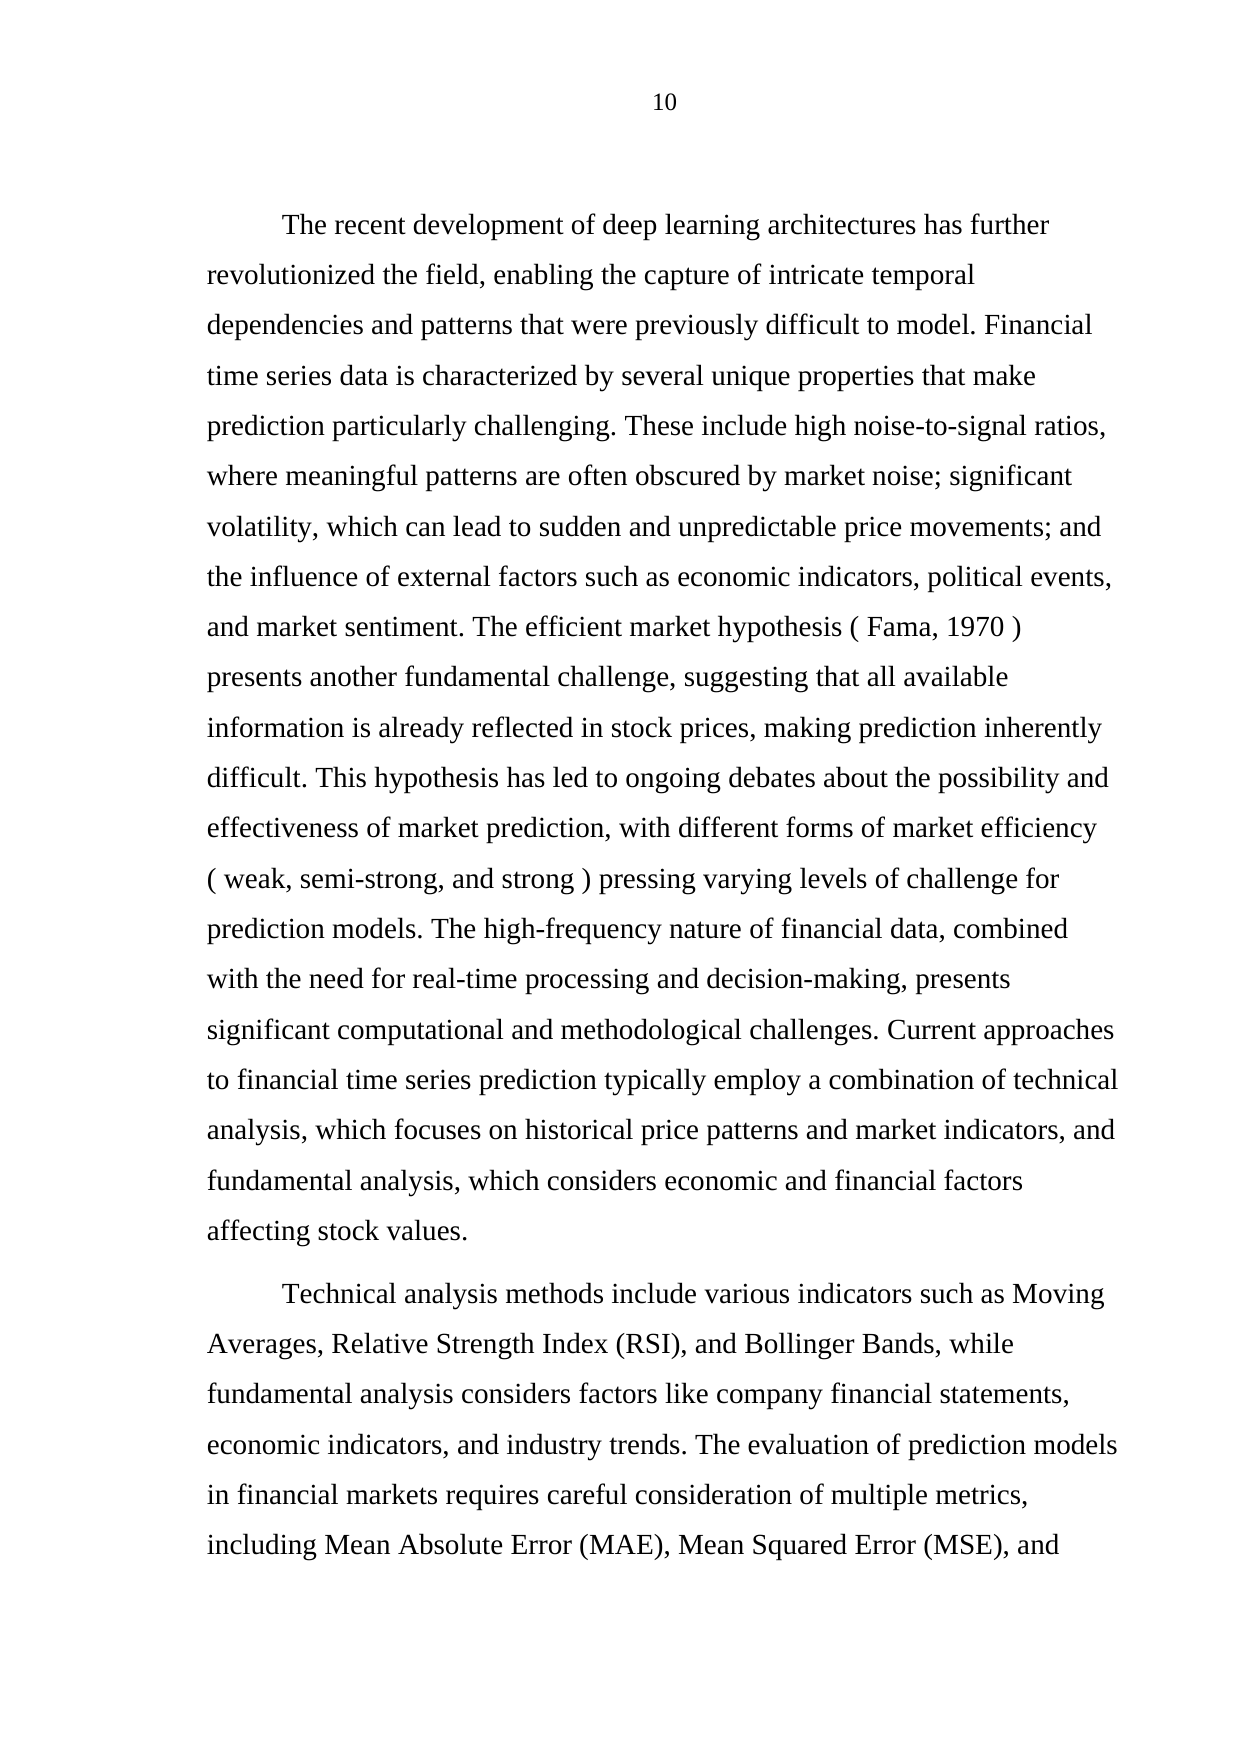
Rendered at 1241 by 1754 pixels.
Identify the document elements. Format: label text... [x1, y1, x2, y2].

text The recent development of deep learning architectures has further revolutionized the field, enabling the capture of intricate temporal dependencies and patterns that were previously difficult to model. Financial time series data is characterized by several unique properties that make prediction particularly challenging. These include high noise-to-signal ratios, where meaningful patterns are often obscured by market noise; significant volatility, which can lead to sudden and unpredictable price movements; and the influence of external factors such as economic indicators, political events, and market sentiment. The efficient market hypothesis ( Fama, 1970 ) presents another fundamental challenge, suggesting that all available information is already reflected in stock prices, making prediction inherently difficult. This hypothesis has led to ongoing debates about the possibility and effectiveness of market prediction, with different forms of market efficiency ( weak, semi-strong, and strong ) pressing varying levels of challenge for prediction models. The high-frequency nature of financial data, combined with the need for real-time processing and decision-making, presents significant computational and methodological challenges. Current approaches to financial time series prediction typically employ a combination of technical analysis, which focuses on historical price patterns and market indicators, and fundamental analysis, which considers economic and financial factors affecting stock values. [207, 207, 1122, 1247]
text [207, 1276, 1122, 1561]
